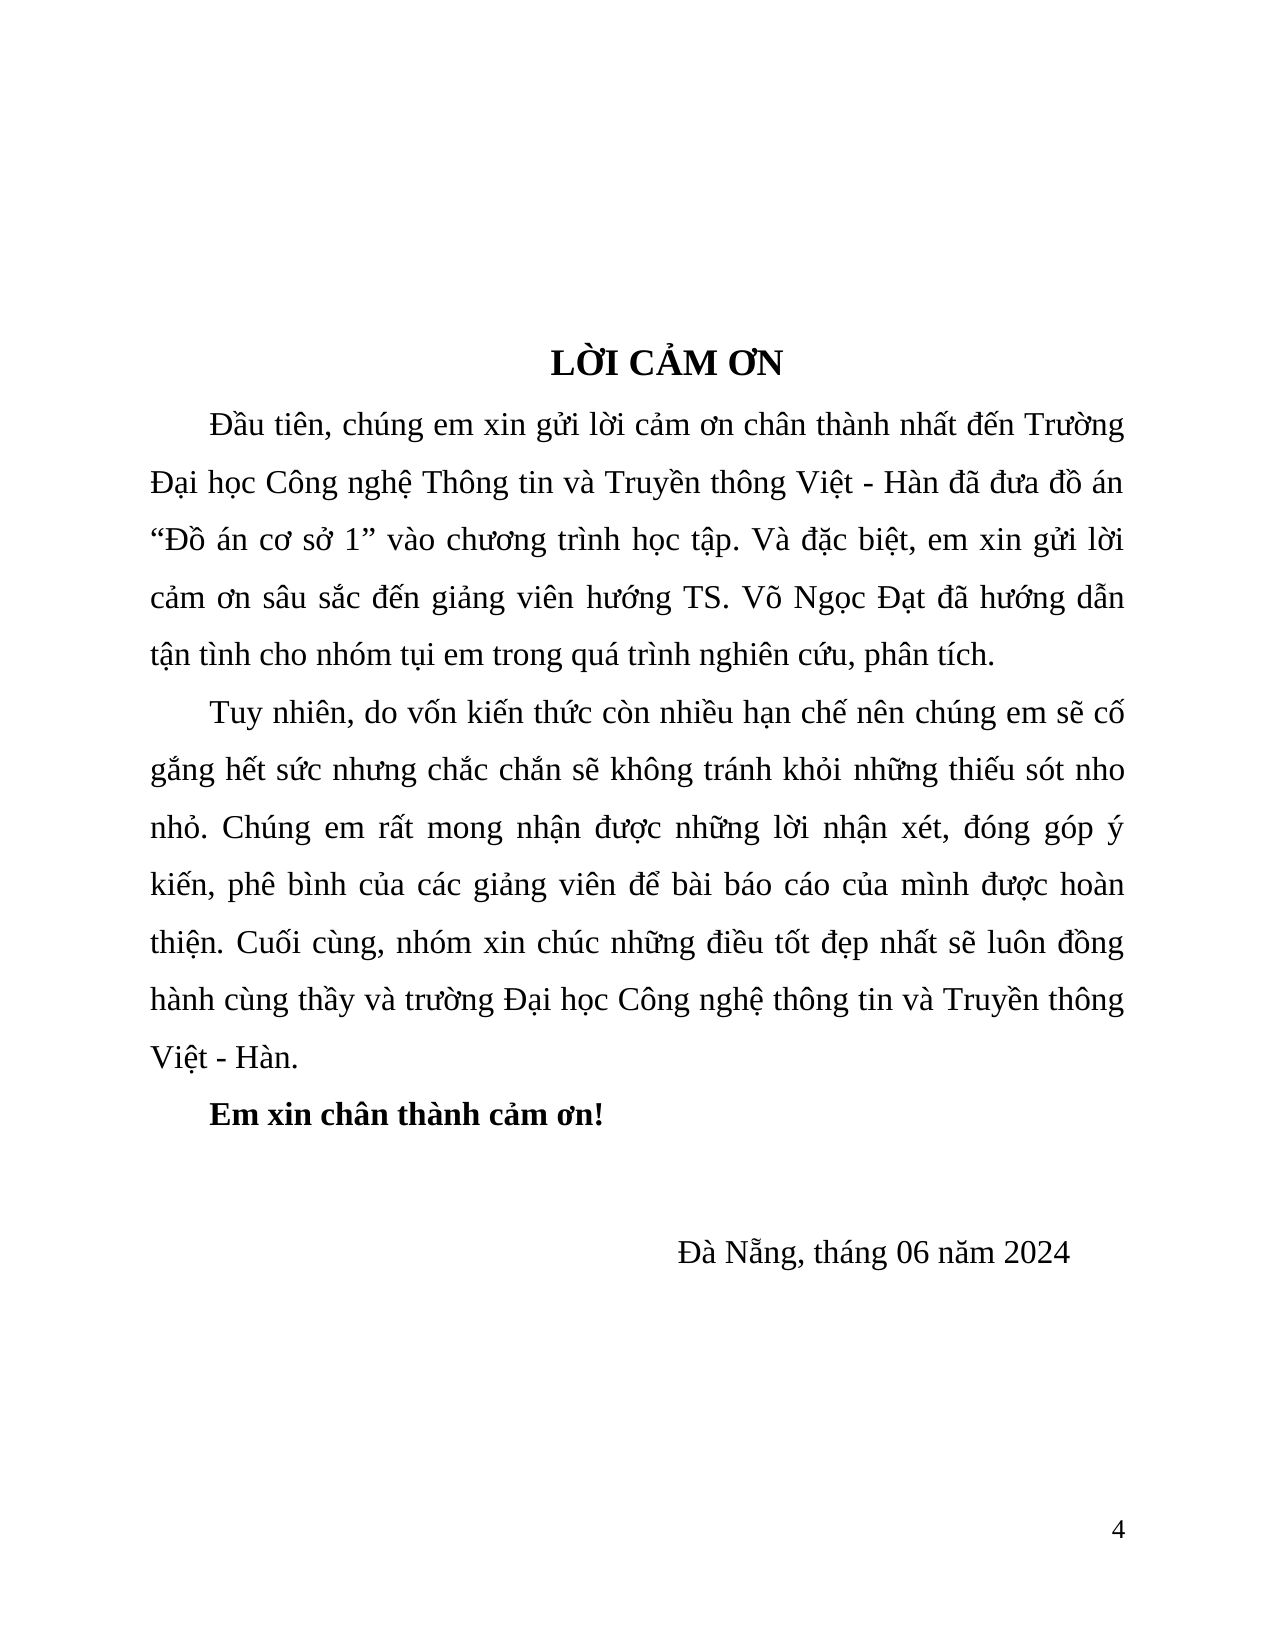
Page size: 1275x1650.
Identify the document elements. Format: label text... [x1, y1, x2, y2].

text Đà Nẵng, tháng 06 năm 2024 [563, 1232, 1125, 1271]
text Em xin chân thành cảm ơn! [150, 1095, 1125, 1133]
text Tuy nhiên, do vốn kiến thức còn nhiều hạn chế nên chúng em sẽ cố gắng hết sức nhưng chắc chắn sẽ không tránh khỏi những thiếu sót nho nhỏ. Chúng em rất mong nhận được những lời nhận xét, đóng góp ý kiến, phê bình của các giảng viên để bài báo cáo của mình được hoàn thiện. Cuối cùng, nhóm xin chúc những điều tốt đẹp nhất sẽ luôn đồng hành cùng thầy và trường Đại học Công nghệ thông tin và Truyền thông Việt - Hàn. [150, 692, 1125, 1076]
text LỜI CẢM ƠN [150, 340, 1125, 383]
text Đầu tiên, chúng em xin gửi lời cảm ơn chân thành nhất đến Trường Đại học Công nghệ Thông tin và Truyền thông Việt - Hàn đã đưa đồ án “Đồ án cơ sở 1” vào chương trình học tập. Và đặc biệt, em xin gửi lời cảm ơn sâu sắc đến giảng viên hướng TS. Võ Ngọc Đạt đã hướng dẫn tận tình cho nhóm tụi em trong quá trình nghiên cứu, phân tích. [150, 405, 1125, 673]
